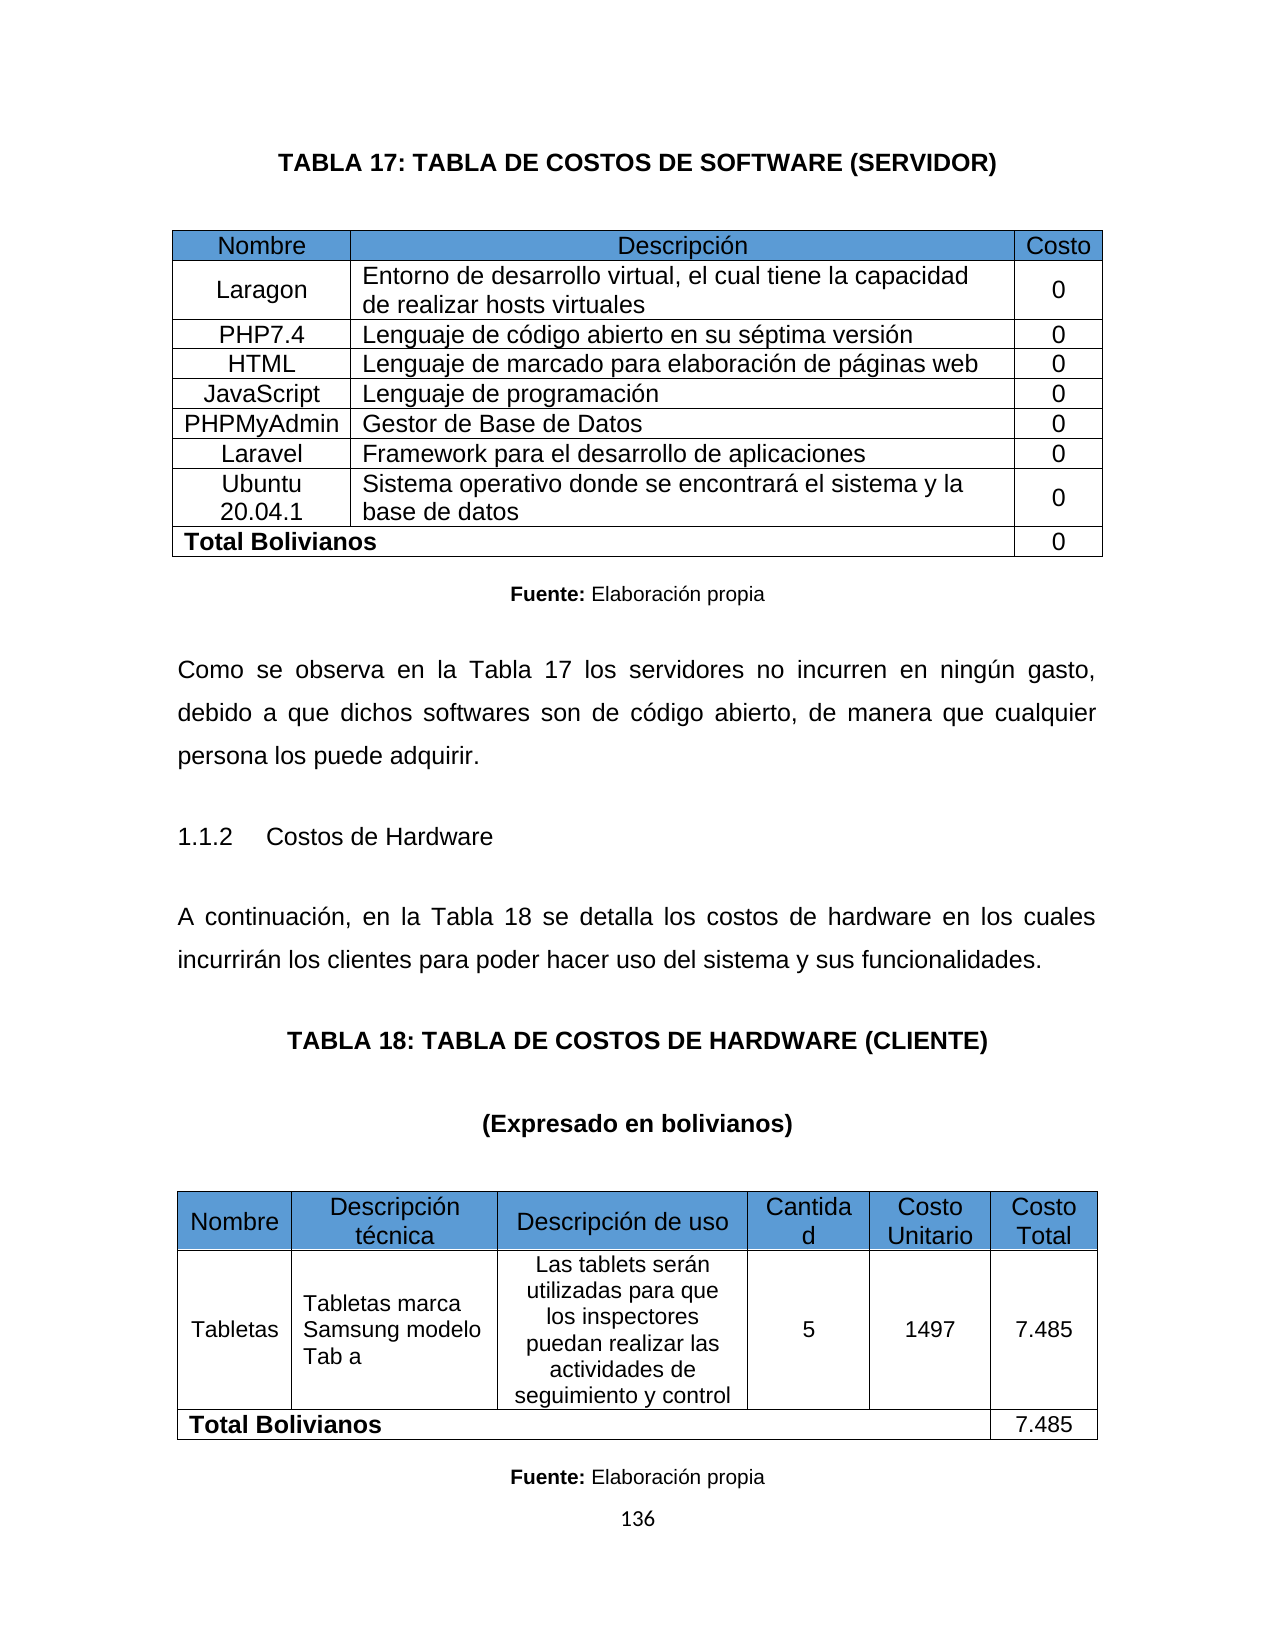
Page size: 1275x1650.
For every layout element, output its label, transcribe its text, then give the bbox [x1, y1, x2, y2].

table_header Costo [1015, 231, 1102, 260]
table_cell 1497 [870, 1251, 990, 1409]
table_cell 0 [1015, 349, 1102, 378]
text Fuente: Elaboración propia [177, 582, 1098, 606]
table_header Descripción [351, 231, 1014, 260]
table_cell 0 [1015, 527, 1102, 556]
text Fuente: Elaboración propia [177, 1464, 1098, 1488]
table_cell Framework para el desarrollo de aplicaciones [351, 439, 1014, 467]
table_cell JavaScript [173, 379, 350, 408]
text Como se observa en la Tabla 17 los servidores no incurren en ningún gasto, debido a que dichos softwares son de código abierto, de manera que cualquier persona los puede adquirir. [177, 655, 1098, 770]
table_cell Lenguaje de programación [351, 379, 1014, 408]
table_header Descripción de uso [498, 1192, 747, 1249]
table_cell 0 [1015, 320, 1102, 348]
table_cell Sistema operativo donde se encontrará el sistema y la base de datos [351, 469, 1014, 526]
table_cell PHPMyAdmin [173, 409, 350, 438]
text TABLA 18: TABLA DE COSTOS DE HARDWARE (CLIENTE) [177, 1026, 1098, 1055]
table_cell HTML [173, 349, 350, 378]
table_header Cantidad [748, 1192, 869, 1249]
table_cell 5 [748, 1251, 869, 1409]
table_cell Laravel [173, 439, 350, 467]
table_cell 0 [1015, 439, 1102, 467]
table_header Costo Total [991, 1192, 1097, 1249]
table_cell Entorno de desarrollo virtual, el cual tiene la capacidad de realizar hosts virtuales [351, 261, 1014, 318]
table_header Nombre [178, 1192, 291, 1249]
table_cell PHP7.4 [173, 320, 350, 348]
text TABLA 17: TABLA DE COSTOS DE SOFTWARE (SERVIDOR) [177, 148, 1098, 176]
table_cell Total Bolivianos [173, 527, 1014, 556]
table_cell Las tablets serán utilizadas para que los inspectores puedan realizar las actividades de seguimiento y control [498, 1251, 747, 1409]
table_cell Total Bolivianos [178, 1410, 990, 1438]
table_cell 0 [1015, 379, 1102, 408]
table_cell Ubuntu 20.04.1 [173, 469, 350, 526]
table_header Costo Unitario [870, 1192, 990, 1249]
list Costos de Hardware [177, 822, 1098, 850]
table_cell Lenguaje de marcado para elaboración de páginas web [351, 349, 1014, 378]
table_cell Tabletas [178, 1251, 291, 1409]
table_cell 7.485 [991, 1251, 1097, 1409]
table_cell Gestor de Base de Datos [351, 409, 1014, 438]
table_header Nombre [173, 231, 350, 260]
table_cell 7.485 [991, 1410, 1097, 1438]
table_cell 0 [1015, 409, 1102, 438]
text (Expresado en bolivianos) [177, 1108, 1098, 1137]
table_cell Lenguaje de código abierto en su séptima versión [351, 320, 1014, 348]
table_cell 0 [1015, 261, 1102, 318]
table_header Descripción técnica [292, 1192, 497, 1249]
text A continuación, en la Tabla 18 se detalla los costos de hardware en los cuales incurrirán los clientes para poder hacer uso del sistema y sus funcionalidades. [177, 902, 1098, 974]
table_cell Laragon [173, 261, 350, 318]
table_cell Tabletas marca Samsung modelo Tab a [292, 1251, 497, 1409]
table_cell 0 [1015, 469, 1102, 526]
